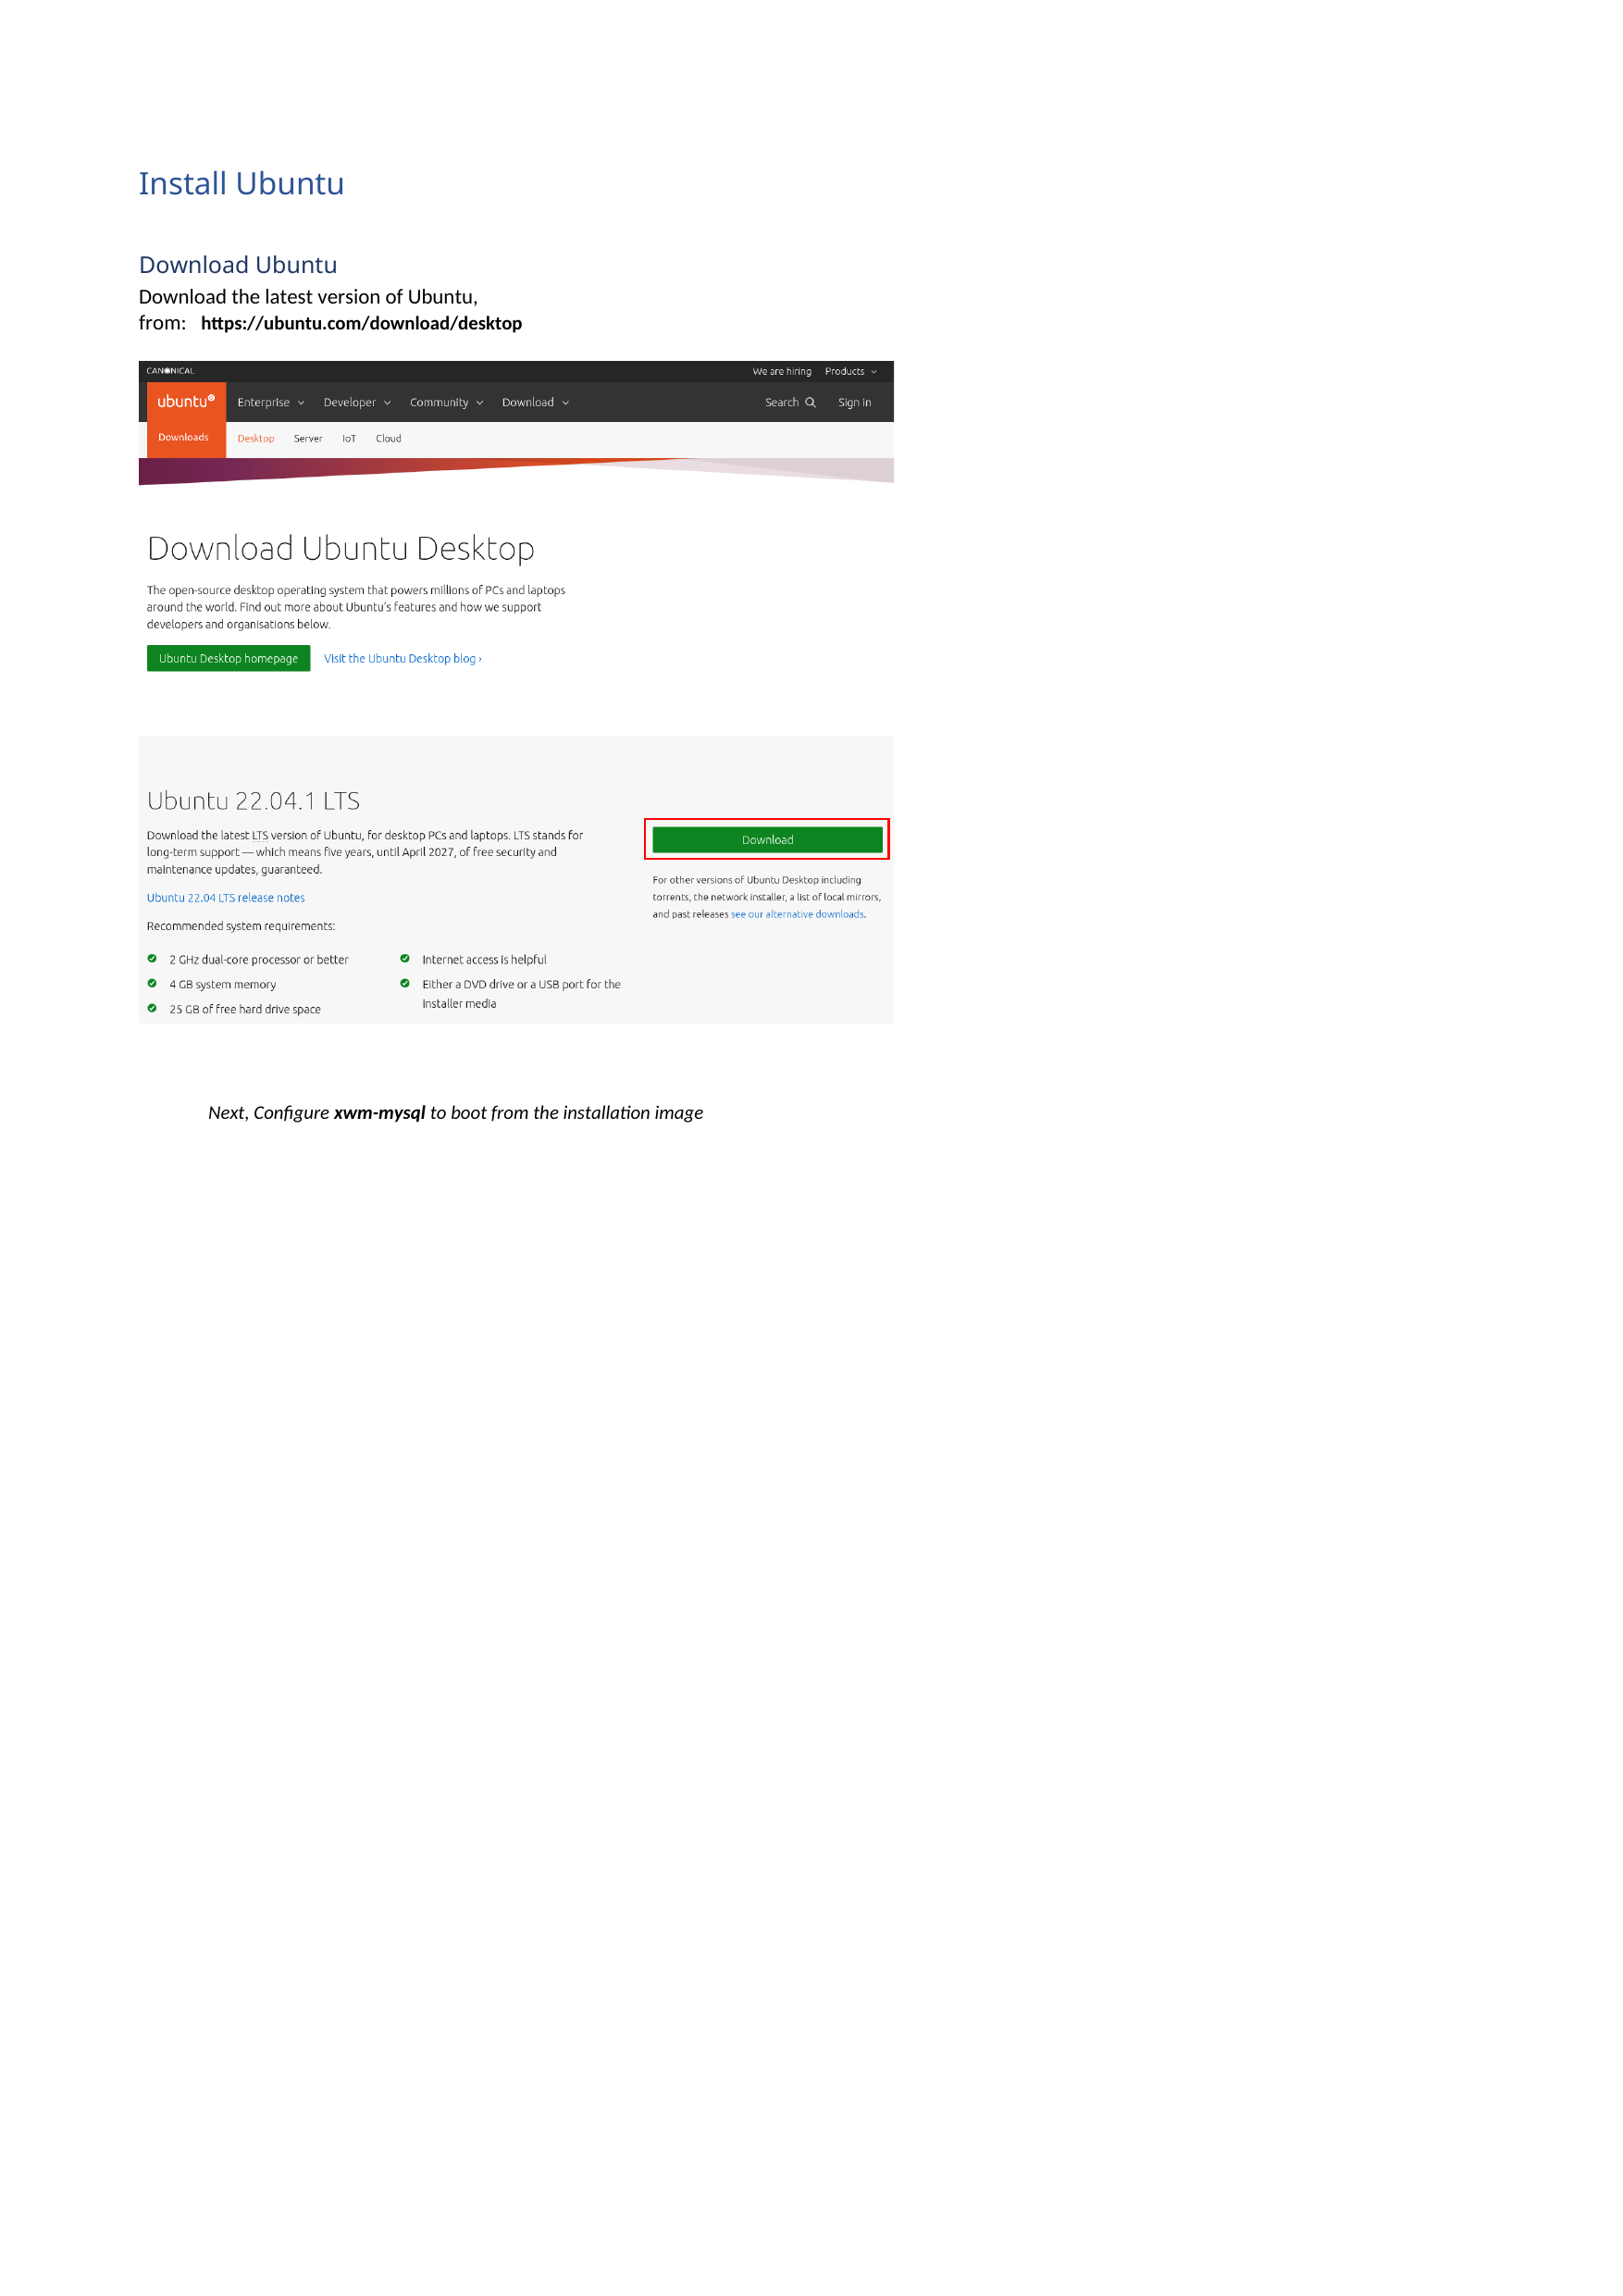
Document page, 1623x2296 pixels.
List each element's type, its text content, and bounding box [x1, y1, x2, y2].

subtitle Download Ubuntu [139, 249, 1484, 280]
text from: https://ubuntu.com/download/desktop [139, 309, 1484, 335]
subtitle Install Ubuntu [139, 162, 1484, 204]
text Next, Configure xwm-mysql to boot from the installation image [139, 1100, 1484, 1123]
picture [139, 361, 895, 1024]
text Download the latest version of Ubuntu, [139, 283, 1484, 309]
